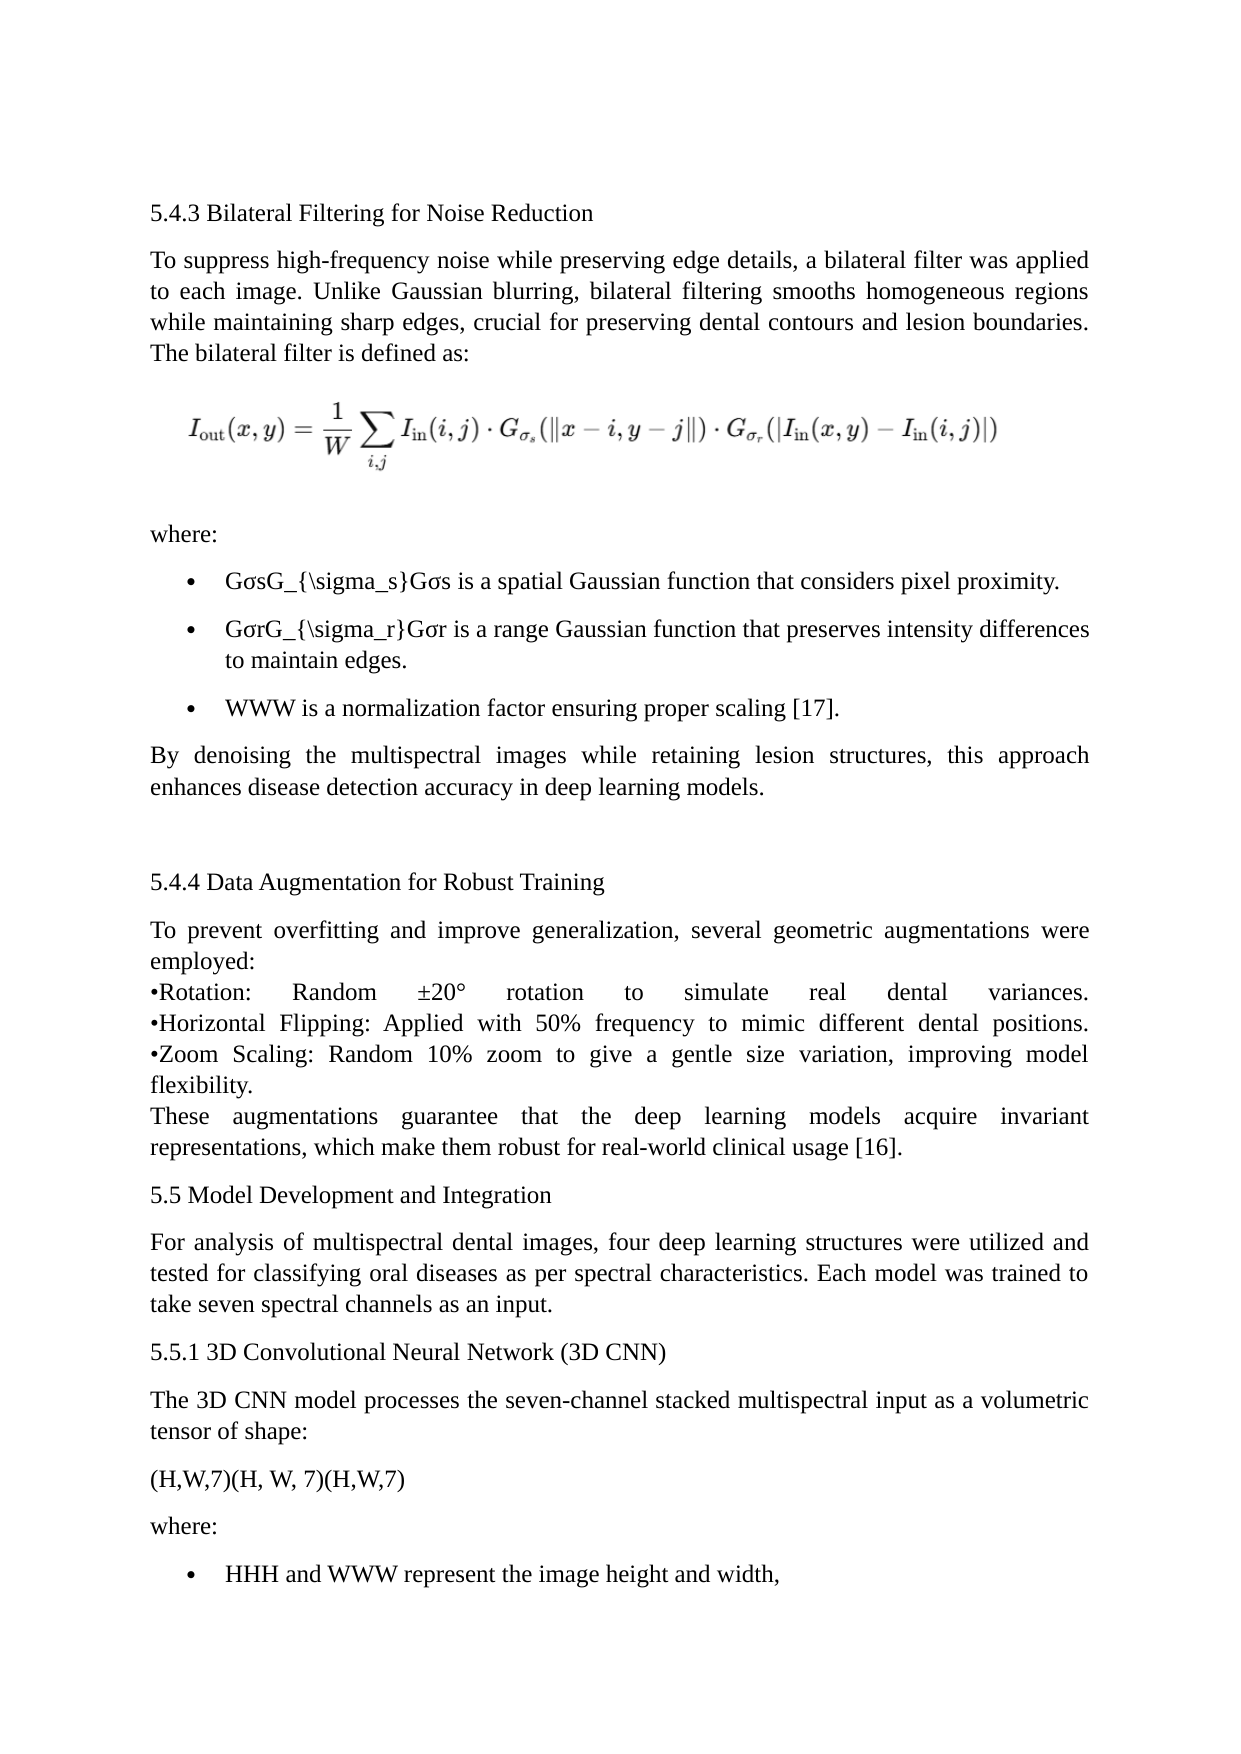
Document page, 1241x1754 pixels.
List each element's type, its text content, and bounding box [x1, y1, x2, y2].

list GσrG_{\sigma_r}Gσr​​ is a range Gaussian function that preserves intensity differences to maintain edges. [187, 614, 1090, 674]
text The 3D CNN model processes the seven-channel stacked multispectral input as a volumetric tensor of shape: [150, 1385, 1090, 1445]
text where: [150, 1511, 1090, 1540]
text To prevent overfitting and improve generalization, several geometric augmentations were employed: •Rotation: Random ±20° rotation to simulate real dental variances. •Horizontal Flipping: Applied with 50% frequency to mimic different dental positions. •Zoom Scaling: Random 10% zoom to give a gentle size variation, improving model flexibility. These augmentations guarantee that the deep learning models acquire invariant representations, which make them robust for real-world clinical usage [16]. [150, 915, 1090, 1161]
text 5.5.1 3D Convolutional Neural Network (3D CNN) [150, 1337, 1090, 1366]
text By denoising the multispectral images while retaining lesion structures, this approach enhances disease detection accuracy in deep learning models. [150, 741, 1090, 800]
text 5.5 Model Development and Integration [150, 1180, 1090, 1208]
text For analysis of multispectral dental images, four deep learning structures were utilized and tested for classifying oral diseases as per spectral characteristics. Each model was trained to take seven spectral channels as an input. [150, 1227, 1090, 1318]
text 5.4.4 Data Augmentation for Robust Training [150, 867, 1090, 896]
list WWW is a normalization factor ensuring proper scaling [17]. [187, 693, 1090, 722]
text 5.4.3 Bilateral Filtering for Noise Reduction [150, 198, 1090, 226]
text where: [150, 519, 1090, 547]
list GσsG_{\sigma_s}Gσs​​ is a spatial Gaussian function that considers pixel proximity. [187, 566, 1090, 595]
text To suppress high-frequency noise while preserving edge details, a bilateral filter was applied to each image. Unlike Gaussian blurring, bilateral filtering smooths homogeneous regions while maintaining sharp edges, crucial for preserving dental contours and lesion boundaries. The bilateral filter is defined as: [150, 245, 1090, 367]
text (H,W,7)(H, W, 7)(H,W,7) [150, 1464, 1090, 1492]
picture [150, 386, 1091, 500]
list HHH and WWW represent the image height and width, [187, 1559, 1090, 1588]
